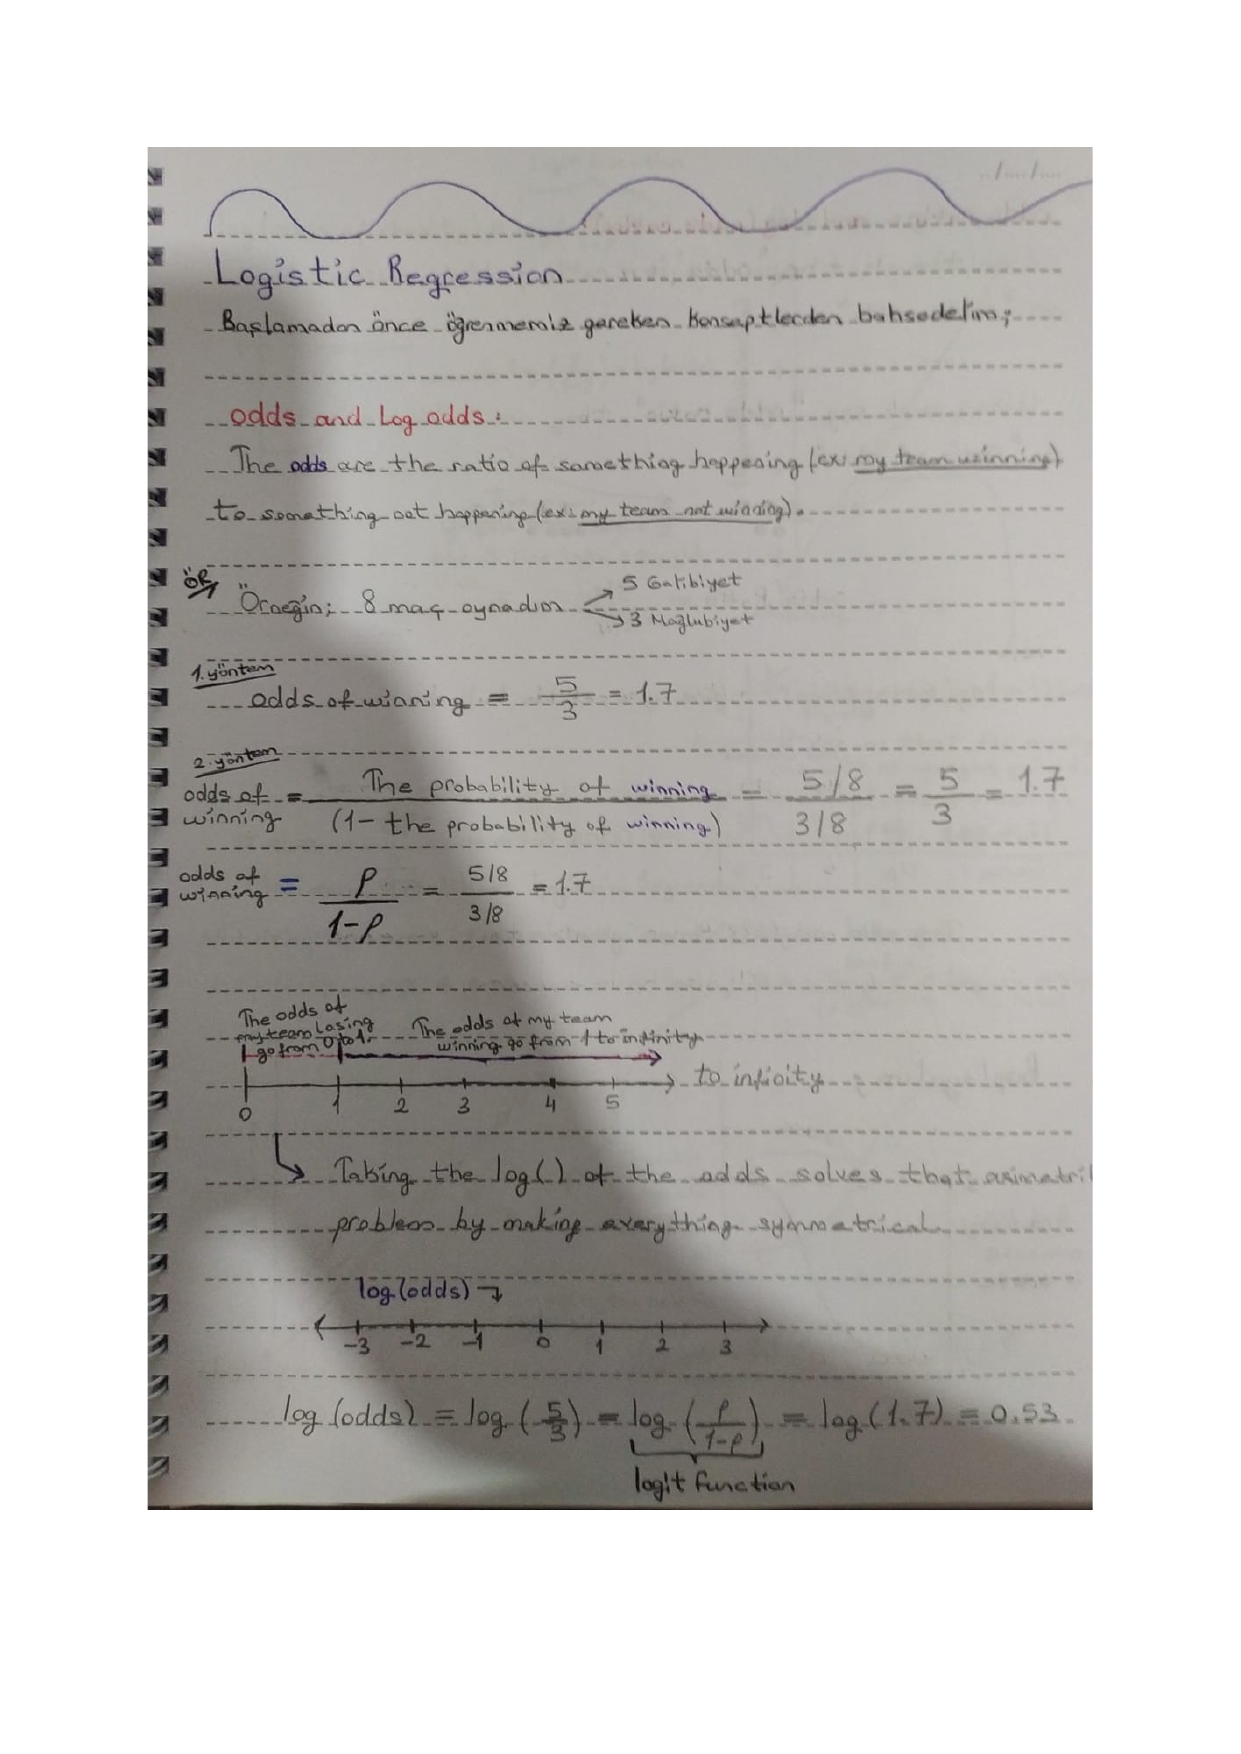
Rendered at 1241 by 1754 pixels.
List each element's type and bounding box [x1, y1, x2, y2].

picture [147, 147, 1093, 1510]
